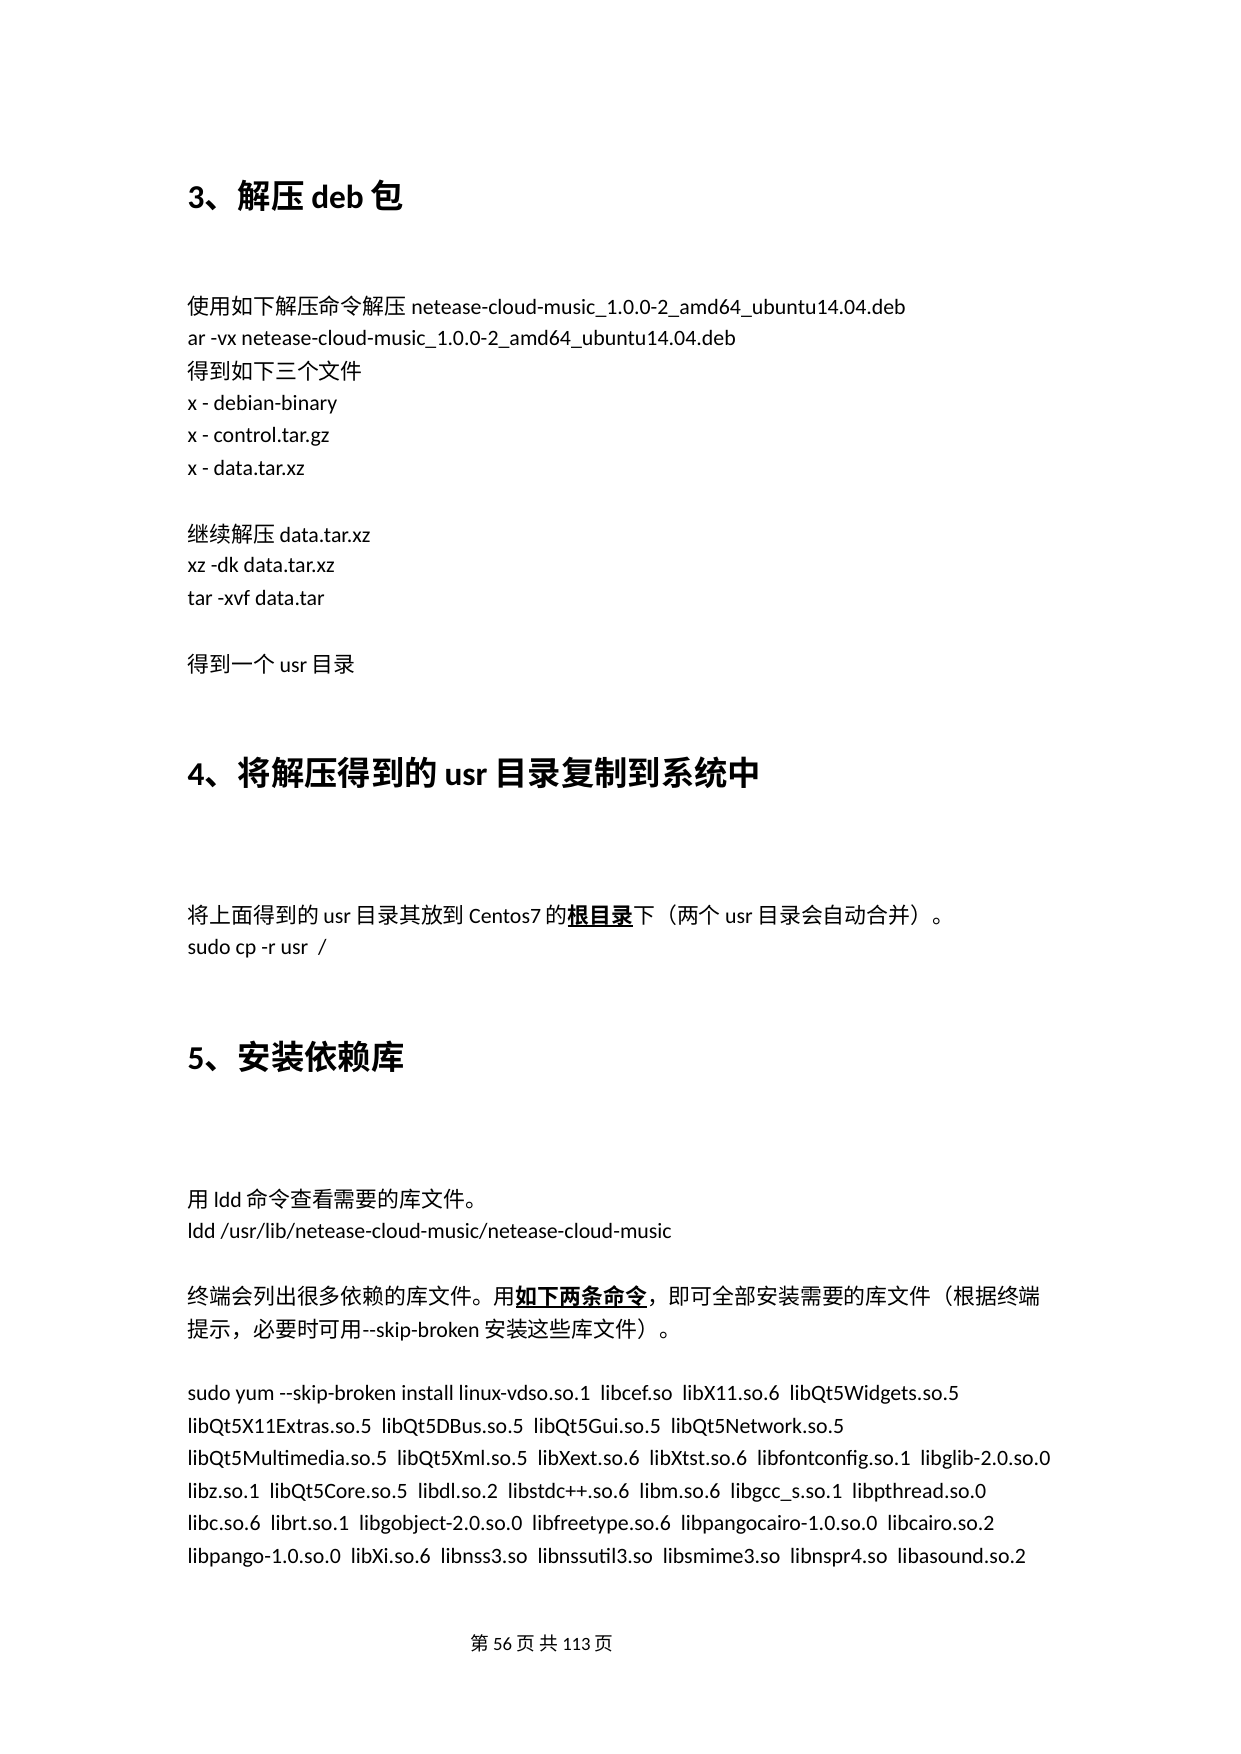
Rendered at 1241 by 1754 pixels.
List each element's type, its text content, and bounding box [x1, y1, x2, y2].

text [187, 1376, 1053, 1571]
text x - data.tar.xz [187, 451, 1053, 484]
subtitle 3、解压deb包 [187, 162, 1053, 227]
text 将上面得到的usr目录其放到Centos7的根目录下（两个usr目录会自动合并）。 [187, 898, 1053, 930]
text xz -dk data.tar.xz tar -xvf data.tar [187, 549, 1053, 614]
text 得到如下三个文件 [187, 354, 1053, 386]
text 终端会列出很多依赖的库文件。用如下两条命令，即可全部安装需要的库文件（根据终端提示，必要时可用--skip-broken安装这些库文件）。 [187, 1279, 1053, 1344]
text ar -vx netease-cloud-music_1.0.0-2_amd64_ubuntu14.04.deb [187, 321, 1053, 354]
text 使用如下解压命令解压 netease-cloud-music_1.0.0-2_amd64_ubuntu14.04.deb [187, 289, 1053, 321]
text x - debian-binary [187, 386, 1053, 419]
text 得到一个usr目录 [187, 646, 1053, 679]
text ldd /usr/lib/netease-cloud-music/netease-cloud-music [187, 1214, 1053, 1246]
text x - control.tar.gz [187, 419, 1053, 451]
subtitle 5、安装依赖库 [187, 1022, 1053, 1087]
subtitle 4、将解压得到的usr目录复制到系统中 [187, 738, 1053, 803]
text 继续解压data.tar.xz [187, 516, 1053, 549]
text 用ldd命令查看需要的库文件。 [187, 1181, 1053, 1214]
text sudo cp -r usr / [187, 930, 1053, 963]
